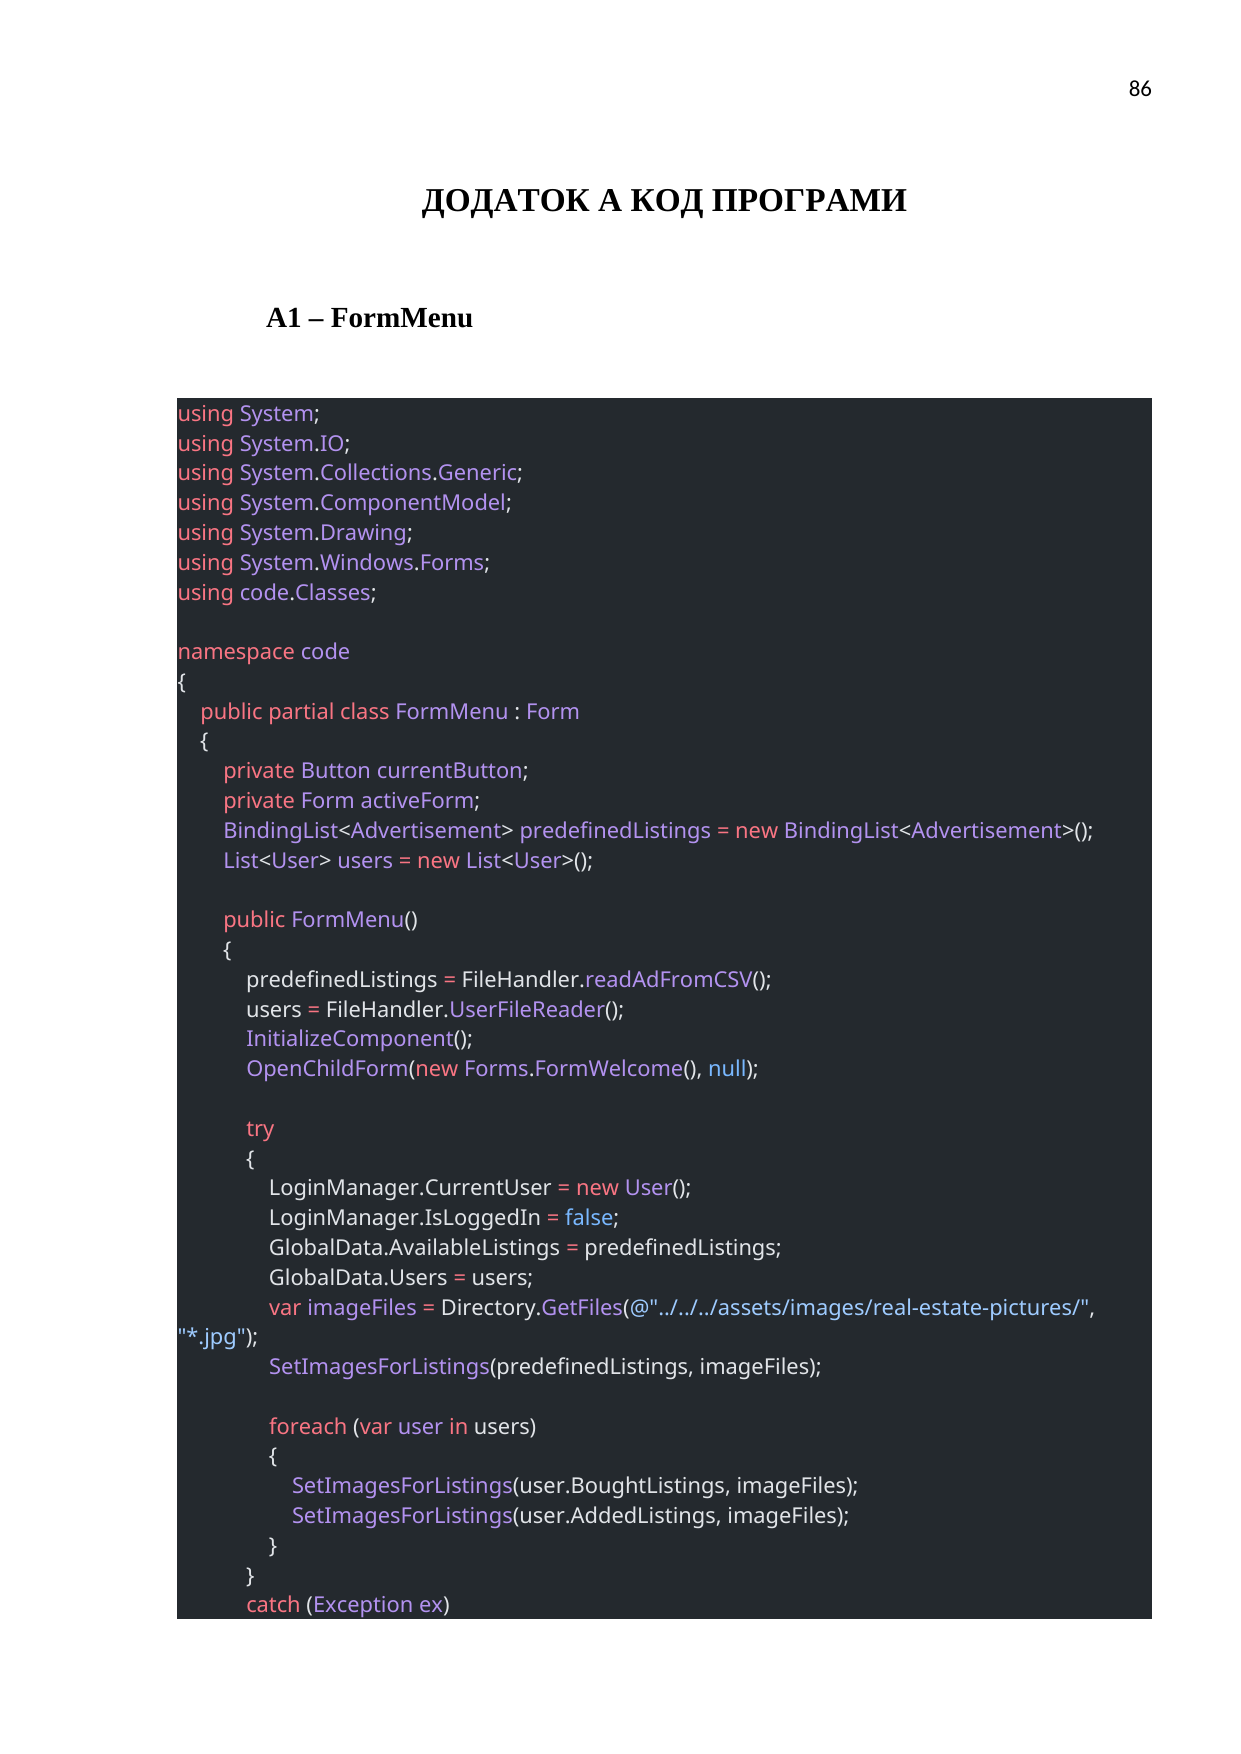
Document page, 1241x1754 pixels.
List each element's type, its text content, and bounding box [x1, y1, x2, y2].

text using code.Classes; [177, 577, 1152, 606]
text GlobalData.Users = users; [177, 1262, 1152, 1292]
text public partial class FormMenu : Form [177, 696, 1152, 726]
text LoginManager.IsLoggedIn = false; [177, 1202, 1152, 1232]
title А1 – FormMenu [177, 301, 1152, 334]
text { [177, 1143, 1152, 1172]
text try [177, 1113, 1152, 1143]
text InitializeComponent(); [177, 1023, 1152, 1053]
text namespace code [177, 636, 1152, 666]
text { [177, 666, 1152, 696]
text using System.Collections.Generic; [177, 457, 1152, 487]
text } [177, 1530, 1152, 1560]
text SetImagesForListings(predefinedListings, imageFiles); [177, 1351, 1152, 1381]
text foreach (var user in users) [177, 1411, 1152, 1441]
text using System.Drawing; [177, 517, 1152, 547]
text catch (Exception ex) [177, 1589, 1152, 1619]
text var imageFiles = Directory.GetFiles(@"../../../assets/images/real-estate-pictures/", "*.jpg"); [177, 1292, 1152, 1351]
text { [177, 934, 1152, 964]
text using System.Windows.Forms; [177, 547, 1152, 577]
text private Button currentButton; [177, 755, 1152, 785]
text } [177, 1560, 1152, 1589]
text private Form activeForm; [177, 785, 1152, 815]
text predefinedListings = FileHandler.readAdFromCSV(); [177, 964, 1152, 994]
text GlobalData.AvailableListings = predefinedListings; [177, 1232, 1152, 1262]
text SetImagesForListings(user.AddedListings, imageFiles); [177, 1500, 1152, 1530]
text LoginManager.CurrentUser = new User(); [177, 1172, 1152, 1202]
text { [177, 1441, 1152, 1470]
text public FormMenu() [177, 904, 1152, 934]
text { [177, 726, 1152, 755]
text users = FileHandler.UserFileReader(); [177, 994, 1152, 1023]
text using System; [177, 398, 1152, 428]
text using System.IO; [177, 428, 1152, 457]
text List<User> users = new List<User>(); [177, 845, 1152, 874]
text BindingList<Advertisement> predefinedListings = new BindingList<Advertisement>(); [177, 815, 1152, 845]
text using System.ComponentModel; [177, 487, 1152, 517]
text OpenChildForm(new Forms.FormWelcome(), null); [177, 1053, 1152, 1083]
text SetImagesForListings(user.BoughtListings, imageFiles); [177, 1470, 1152, 1500]
title Додаток А Код Програми [177, 181, 1152, 219]
